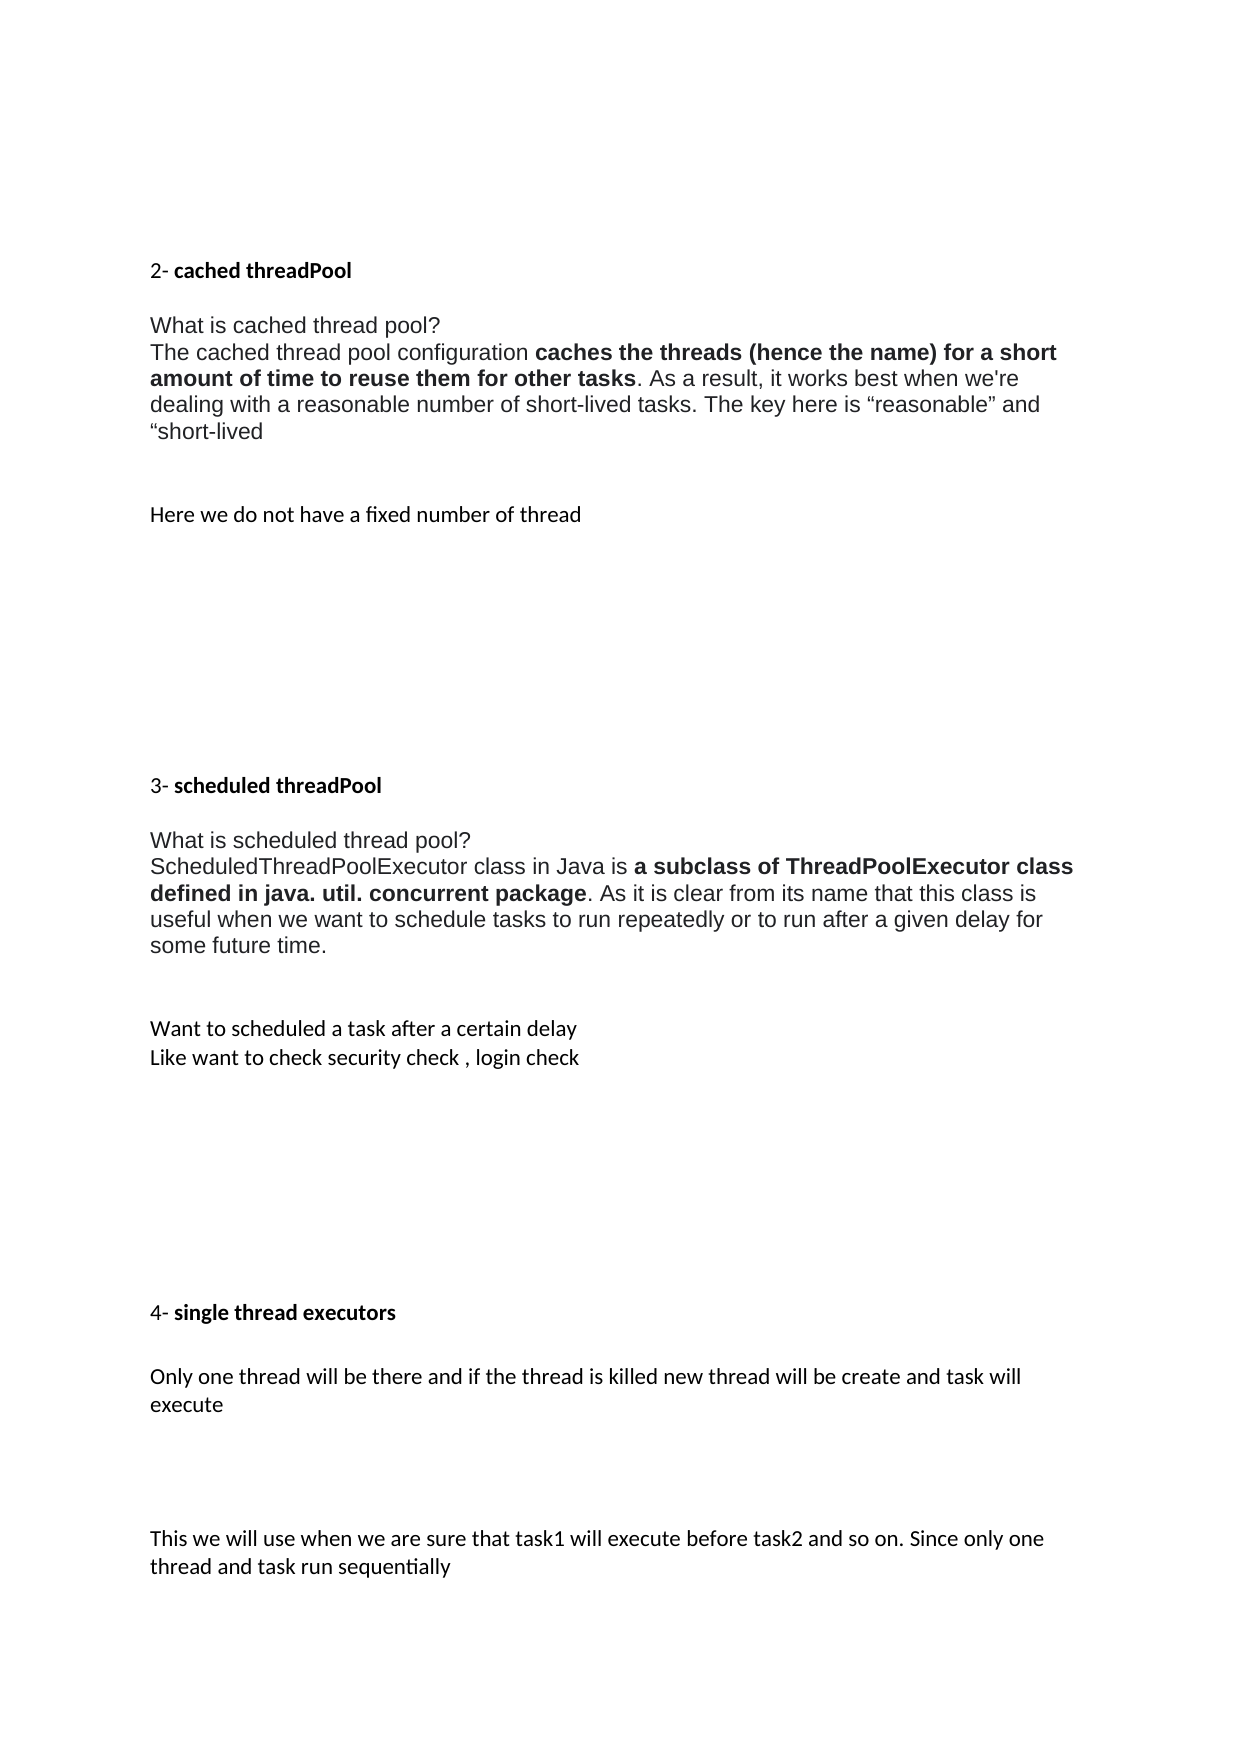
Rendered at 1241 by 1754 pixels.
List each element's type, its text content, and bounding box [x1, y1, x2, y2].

text What is cached thread pool? [150, 312, 1090, 338]
text Only one thread will be there and if the thread is killed new thread will be create and task will execute [150, 1362, 1090, 1418]
text This we will use when we are sure that task1 will execute before task2 and so on. Since only one thread and task run sequentially [150, 1524, 1090, 1580]
text Like want to check security check , login check [150, 1043, 1090, 1071]
text 3- scheduled threadPool [150, 771, 1090, 799]
text What is scheduled thread pool? [150, 827, 1090, 853]
text The cached thread pool configuration caches the threads (hence the name) for a short amount of time to reuse them for other tasks. As a result, it works best when we're dealing with a reasonable number of short-lived tasks. The key here is “reasonable” and “short-lived [150, 338, 1090, 444]
text 4- single thread executors [150, 1298, 1090, 1326]
text Here we do not have a fixed number of thread [150, 500, 1090, 528]
text 2- cached threadPool [150, 256, 1090, 284]
text Want to scheduled a task after a certain delay [150, 1014, 1090, 1043]
text ScheduledThreadPoolExecutor class in Java is a subclass of ThreadPoolExecutor class defined in java. util. concurrent package. As it is clear from its name that this class is useful when we want to schedule tasks to run repeatedly or to run after a given delay for some future time. [150, 853, 1090, 958]
